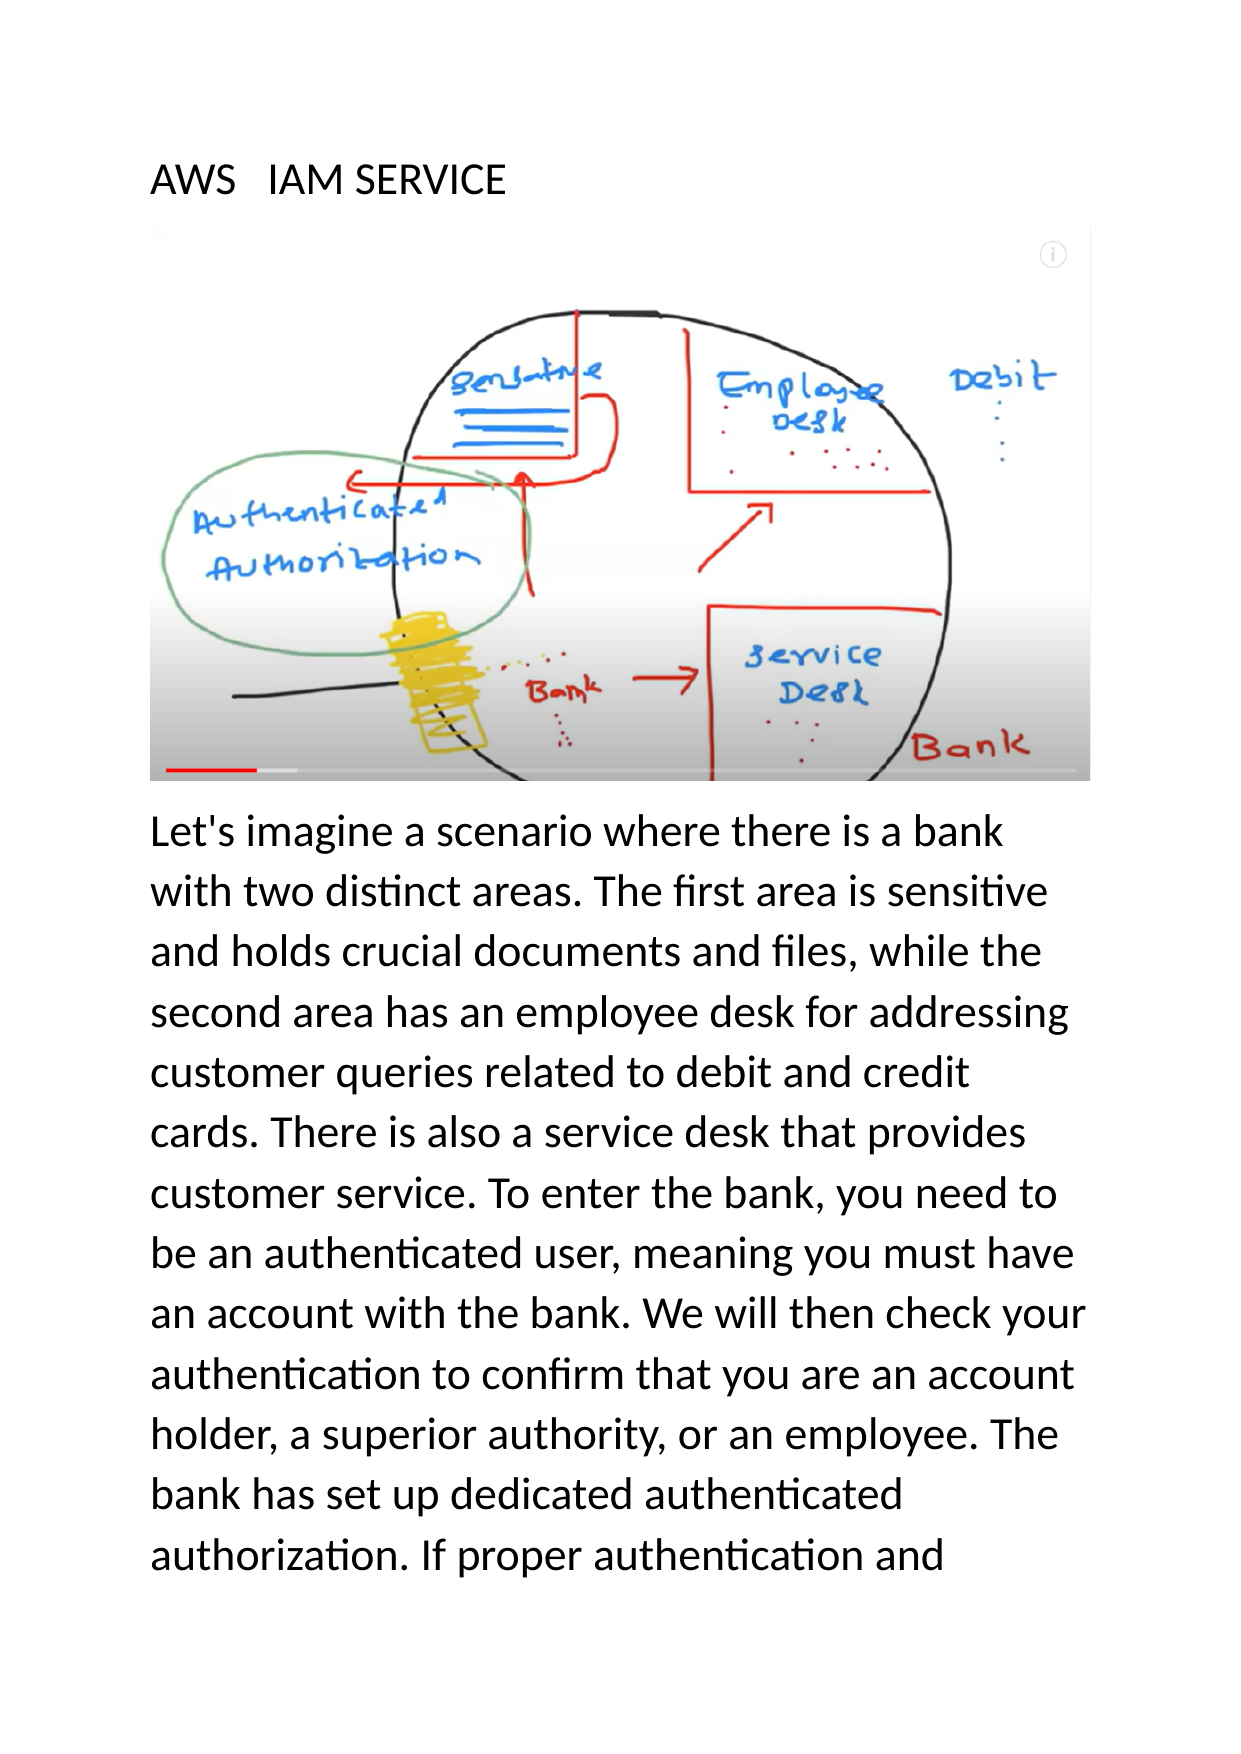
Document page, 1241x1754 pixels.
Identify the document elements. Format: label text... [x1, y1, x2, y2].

text AWS IAM SERVICE [150, 150, 1090, 206]
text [150, 802, 1090, 1581]
picture [150, 227, 1091, 781]
